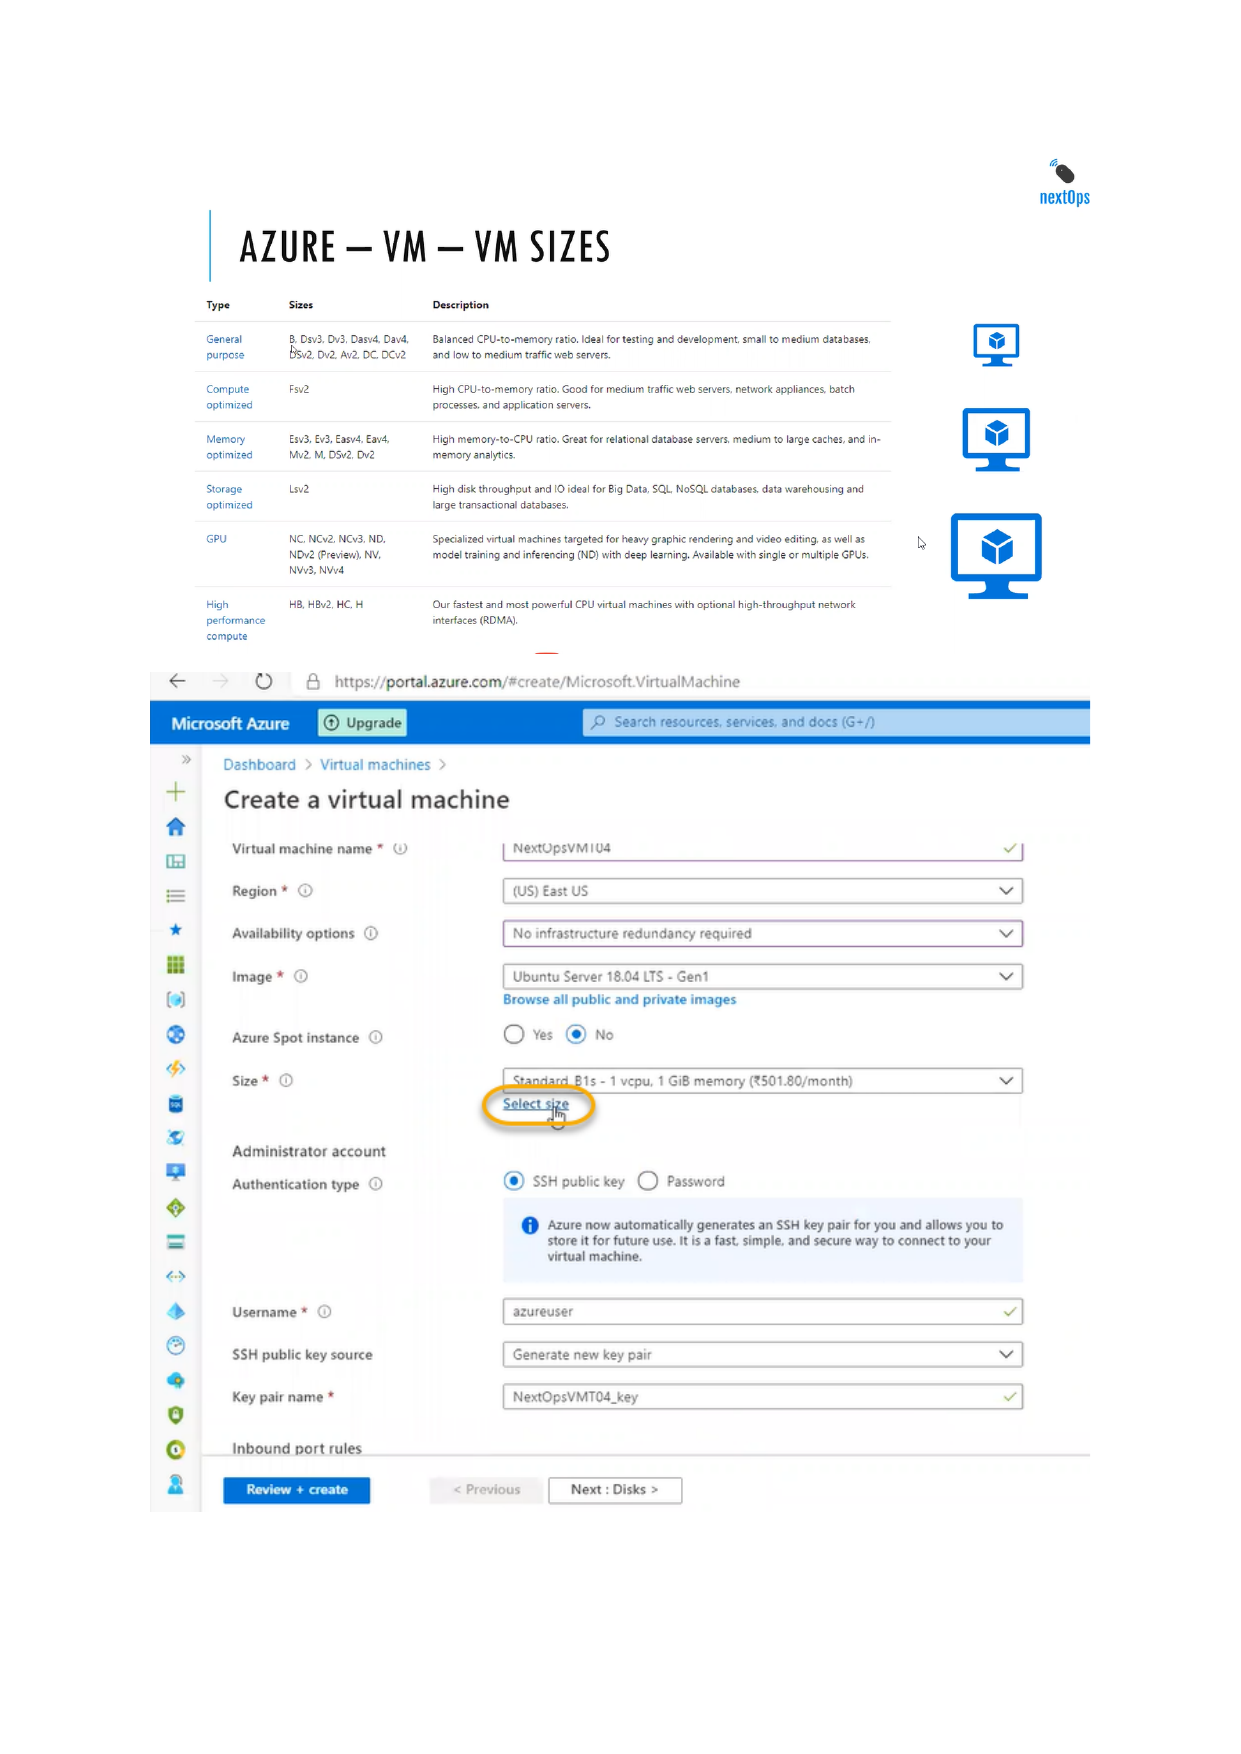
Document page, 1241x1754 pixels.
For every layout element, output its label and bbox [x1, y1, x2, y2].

picture [150, 672, 1091, 1512]
picture [150, 150, 1091, 654]
